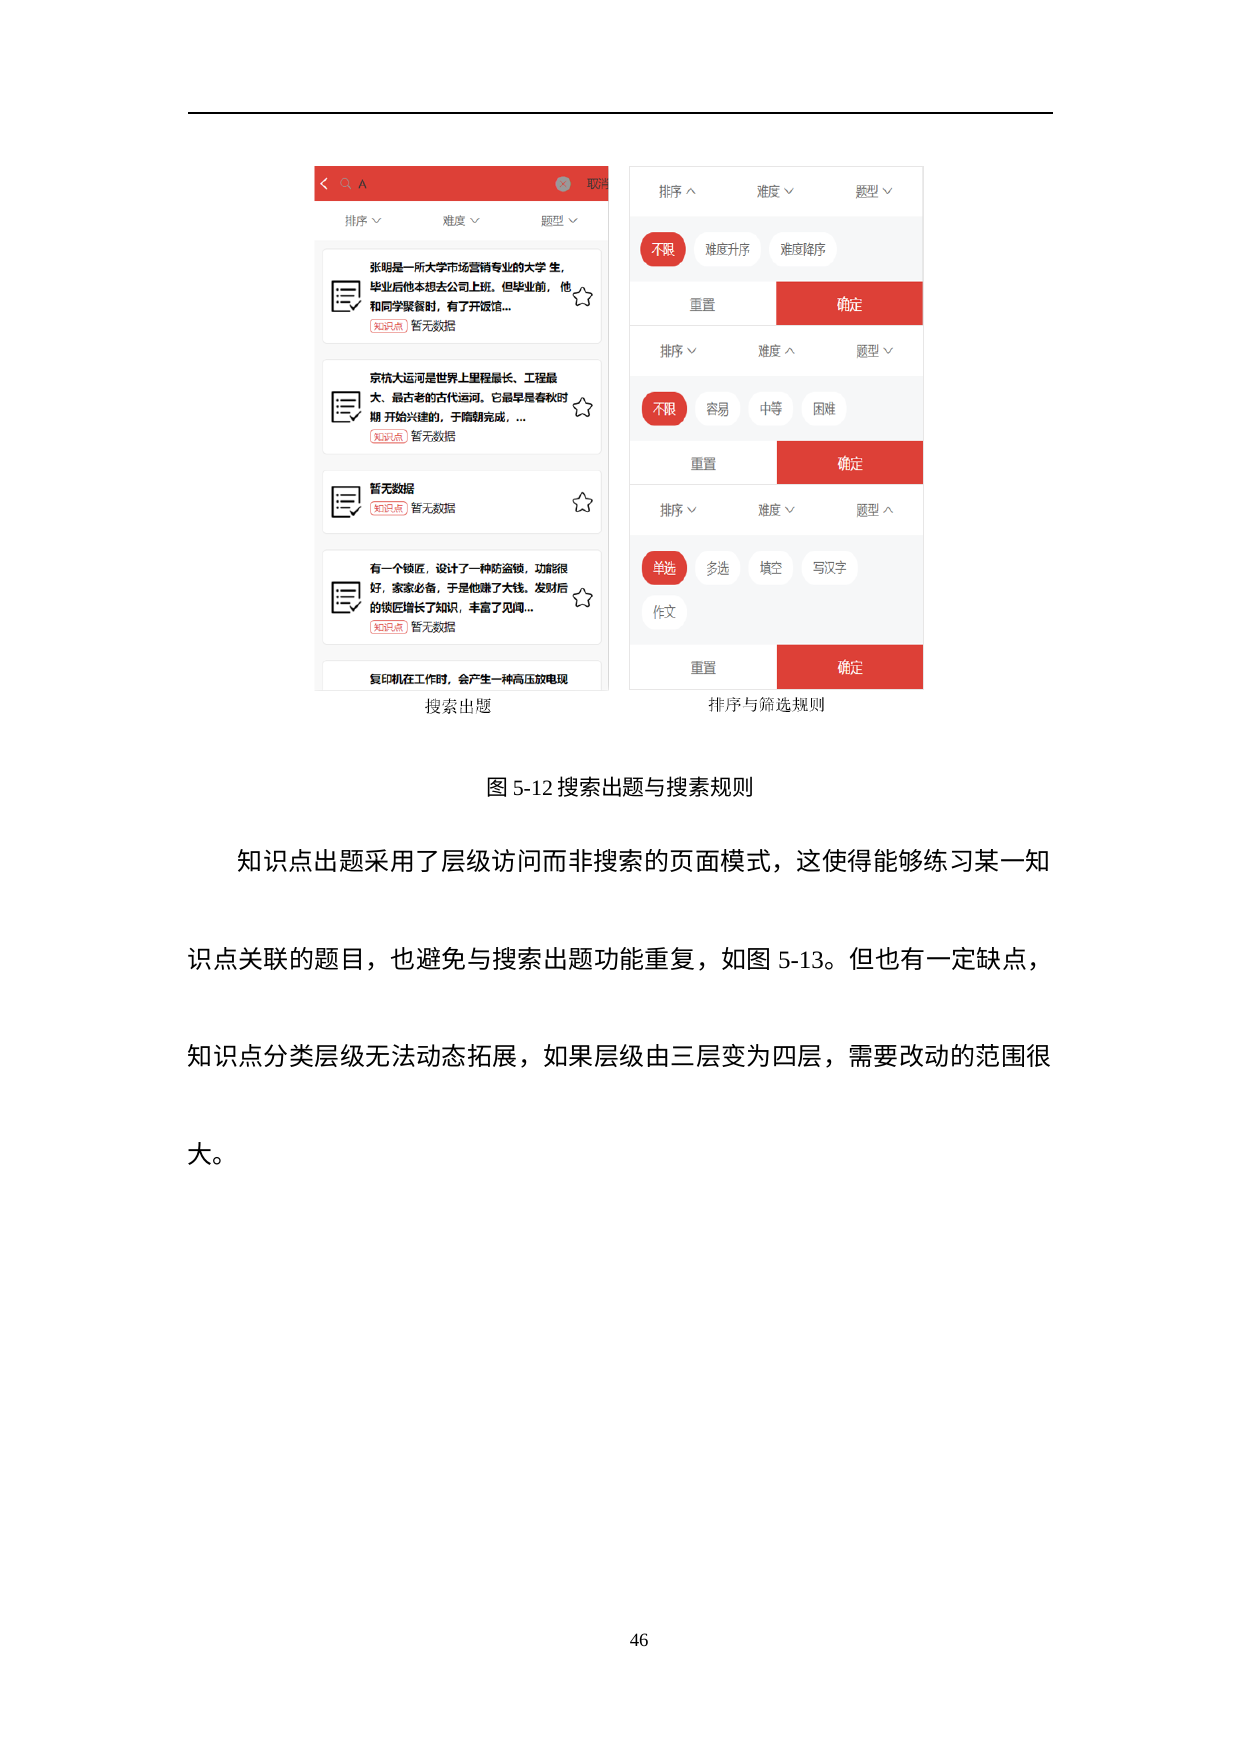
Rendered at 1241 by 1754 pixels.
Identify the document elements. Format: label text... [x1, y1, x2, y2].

picture [310, 162, 931, 723]
text 知识点出题采用了层级访问而非搜索的页面模式，这使得能够练习某一知识点关联的题目，也避免与搜索出题功能重复，如图5-13。但也有一定缺点，知识点分类层级无法动态拓展，如果层级由三层变为四层，需要改动的范围很大。 [187, 827, 1053, 1185]
text 图5-12搜索出题与搜素规则 [187, 769, 1053, 802]
